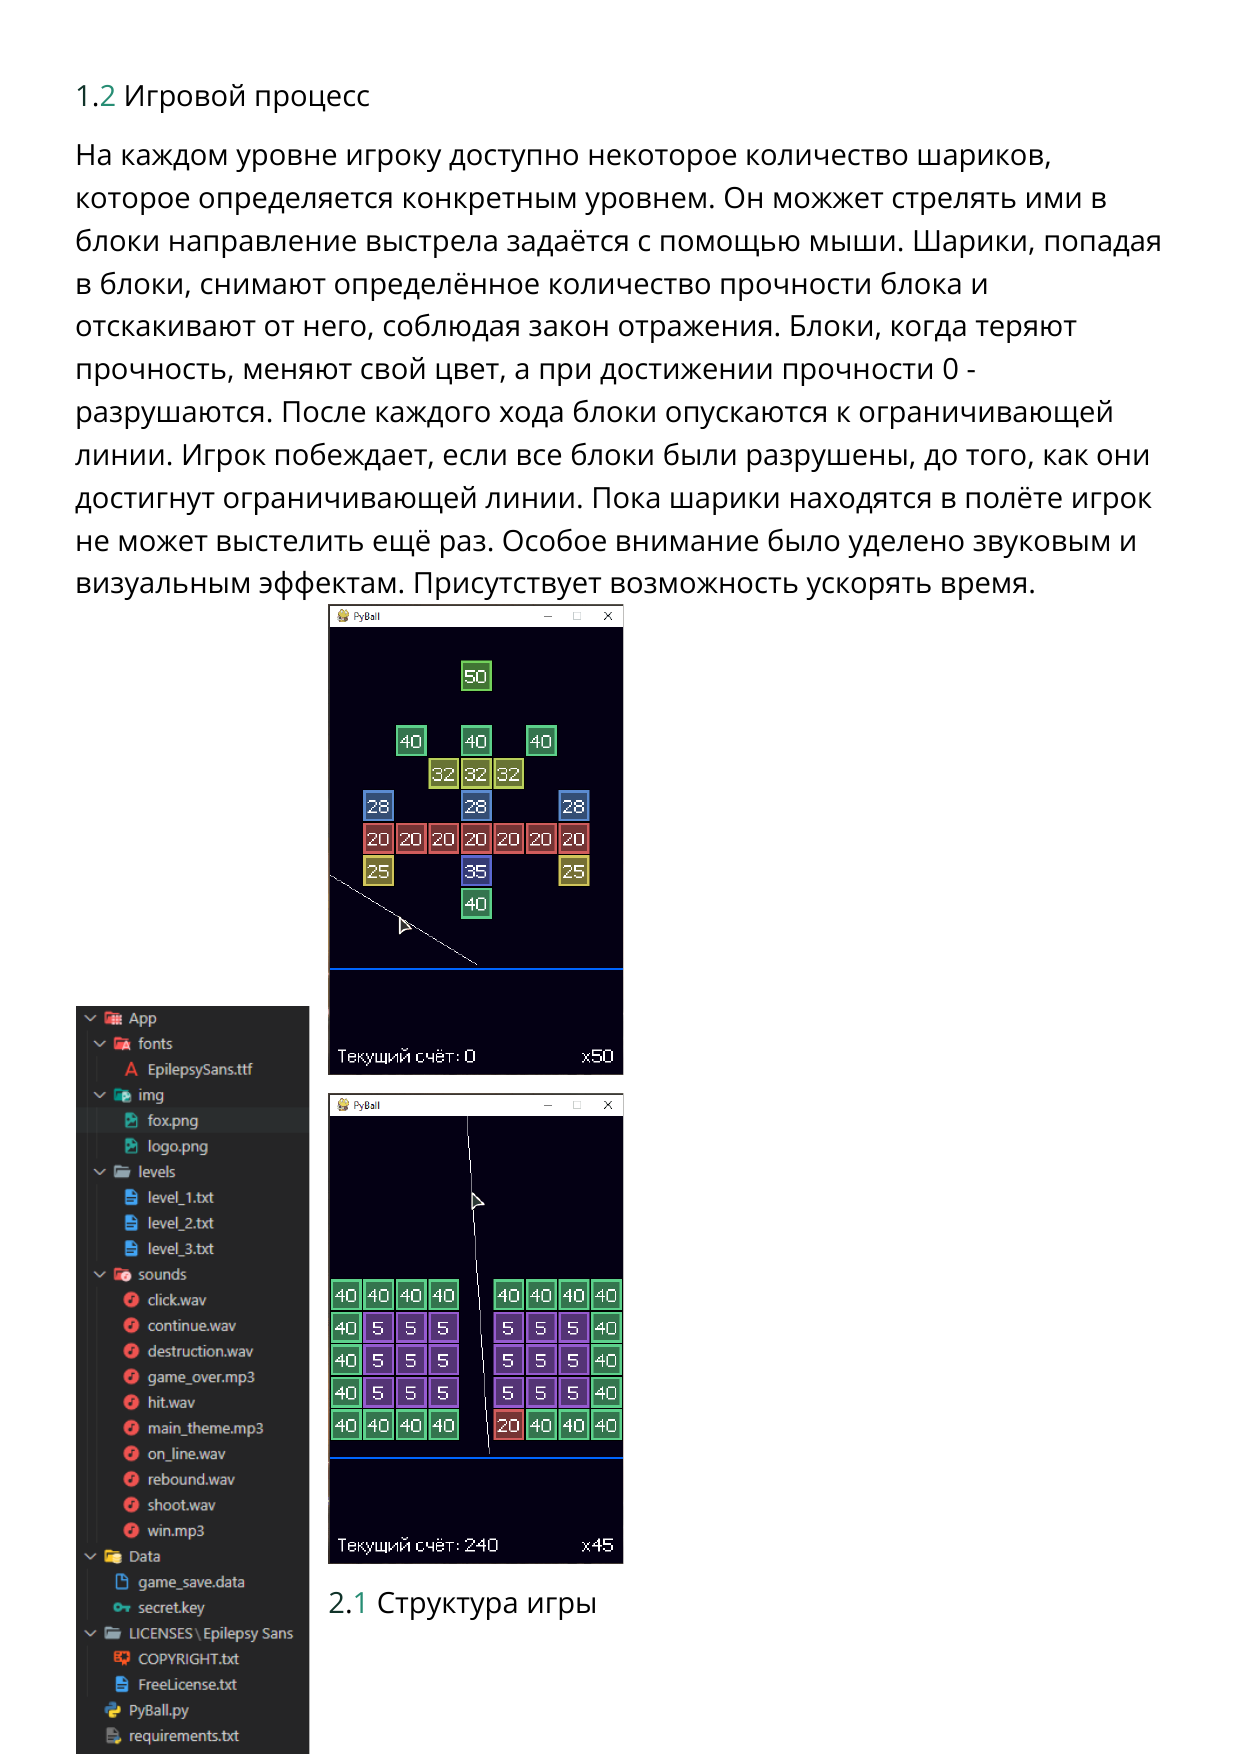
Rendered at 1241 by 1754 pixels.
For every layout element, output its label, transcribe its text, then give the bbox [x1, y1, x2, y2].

text На каждом уровне игроку доступно некоторое количество шариков, которое определяется конкретным уровнем. Он можжет стрелять ими в блоки направление выстрела задаётся с помощью мыши. Шарики, попадая в блоки, снимают определённое количество прочности блока и отскакивают от него, соблюдая закон отражения. Блоки, когда теряют прочность, меняют свой цвет, а при достижении прочности 0 - разрушаются. После каждого хода блоки опускаются к ограничивающей линии. Игрок побеждает, если все блоки были разрушены, до того, как они достигнут ограничивающей линии. Пока шарики находятся в полёте игрок не может выстелить ещё раз. Особое внимание было уделено звуковым и визуальным эффектам. Присутствует возможность ускорять время. [75, 134, 1165, 1074]
text 2.1 Структура игры [309, 1582, 1165, 1622]
picture [75, 1006, 309, 1750]
text 1.2 Игровой процесс [75, 75, 1165, 115]
picture [327, 1093, 623, 1564]
picture [327, 604, 623, 1075]
